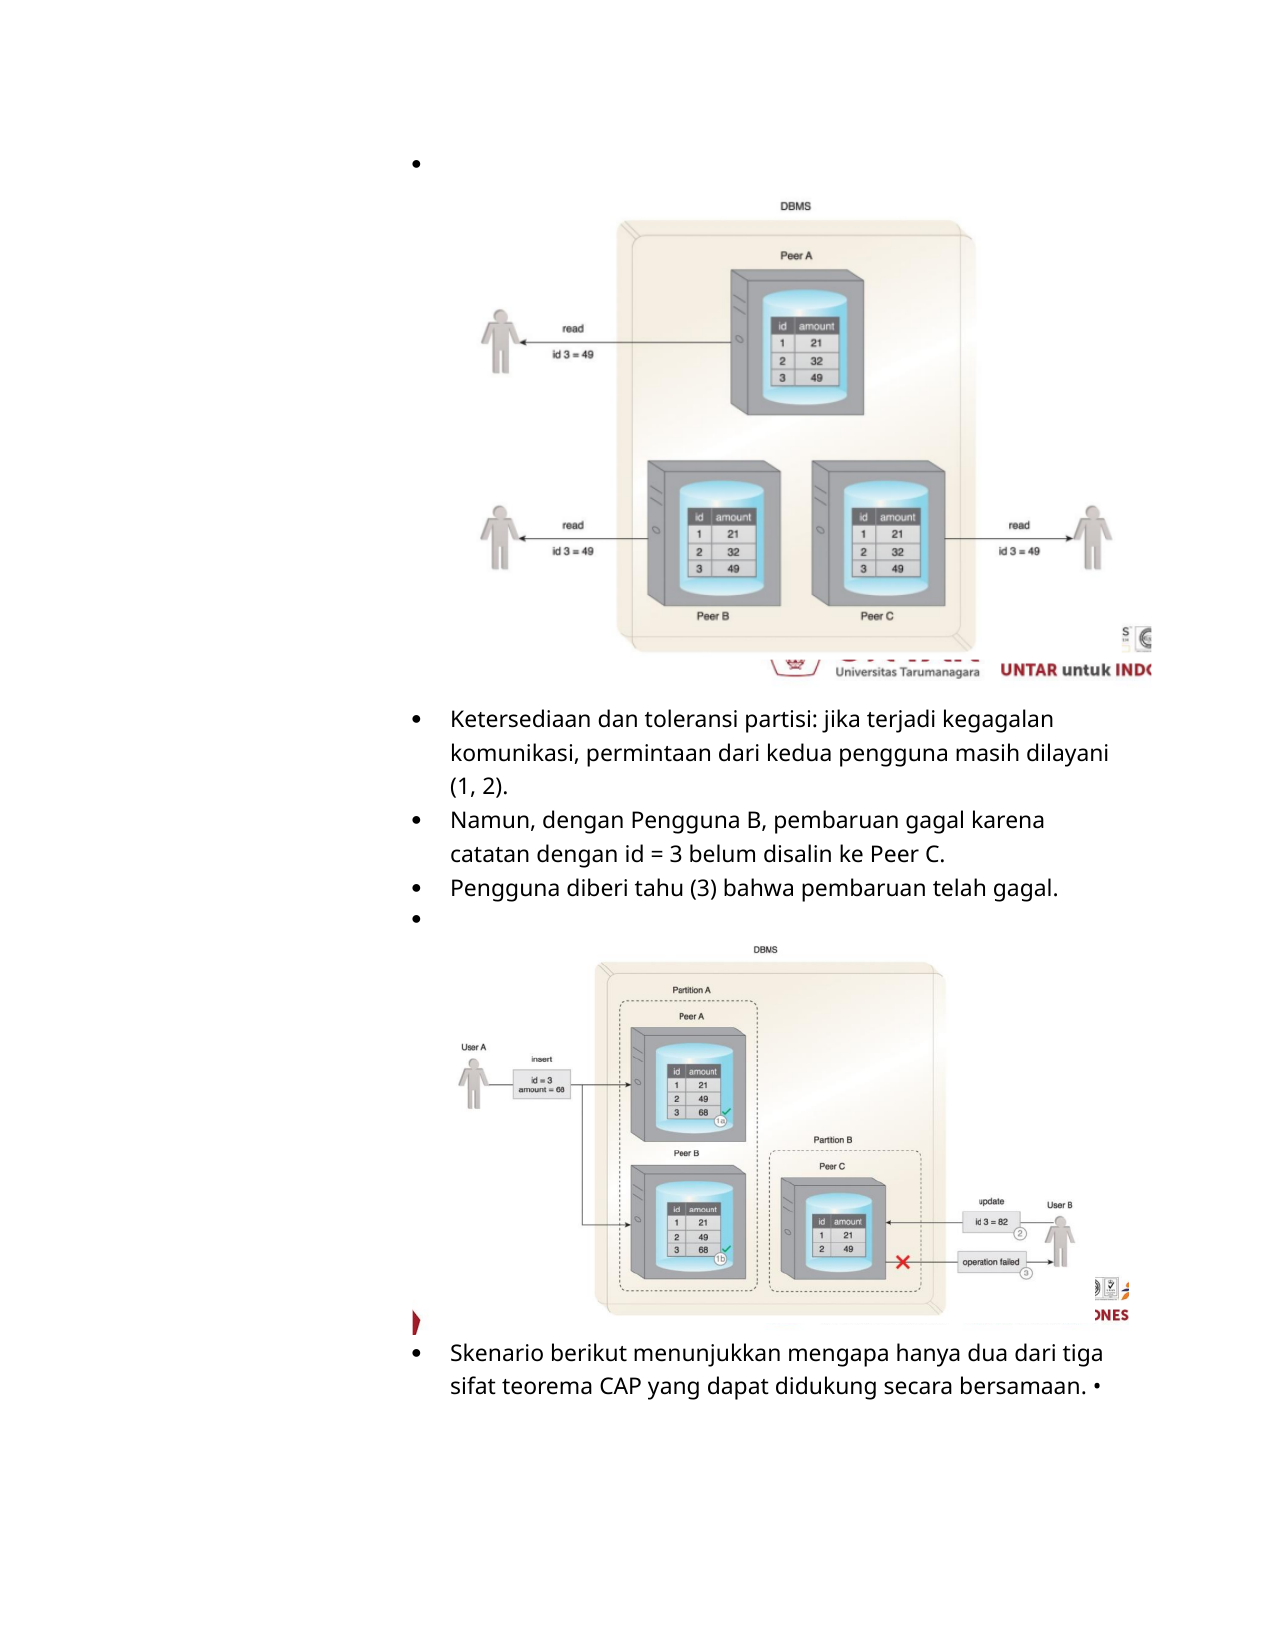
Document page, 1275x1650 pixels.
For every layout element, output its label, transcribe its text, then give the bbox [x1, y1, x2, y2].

list Skenario berikut menunjukkan mengapa hanya dua dari tiga sifat teorema CAP yang dapat didukung secara bersamaan. • [412, 1336, 1125, 1401]
list Namun, dengan Pengguna B, pembaruan gagal karena catatan dengan id = 3 belum disalin ke Peer C. [412, 804, 1125, 869]
picture [412, 935, 1129, 1335]
picture [412, 180, 1152, 701]
list Pengguna diberi tahu (3) bahwa pembaruan telah gagal. [412, 872, 1125, 903]
list Ketersediaan dan toleransi partisi: jika terjadi kegagalan komunikasi, permintaan dari kedua pengguna masih dilayani (1, 2). [412, 703, 1125, 802]
